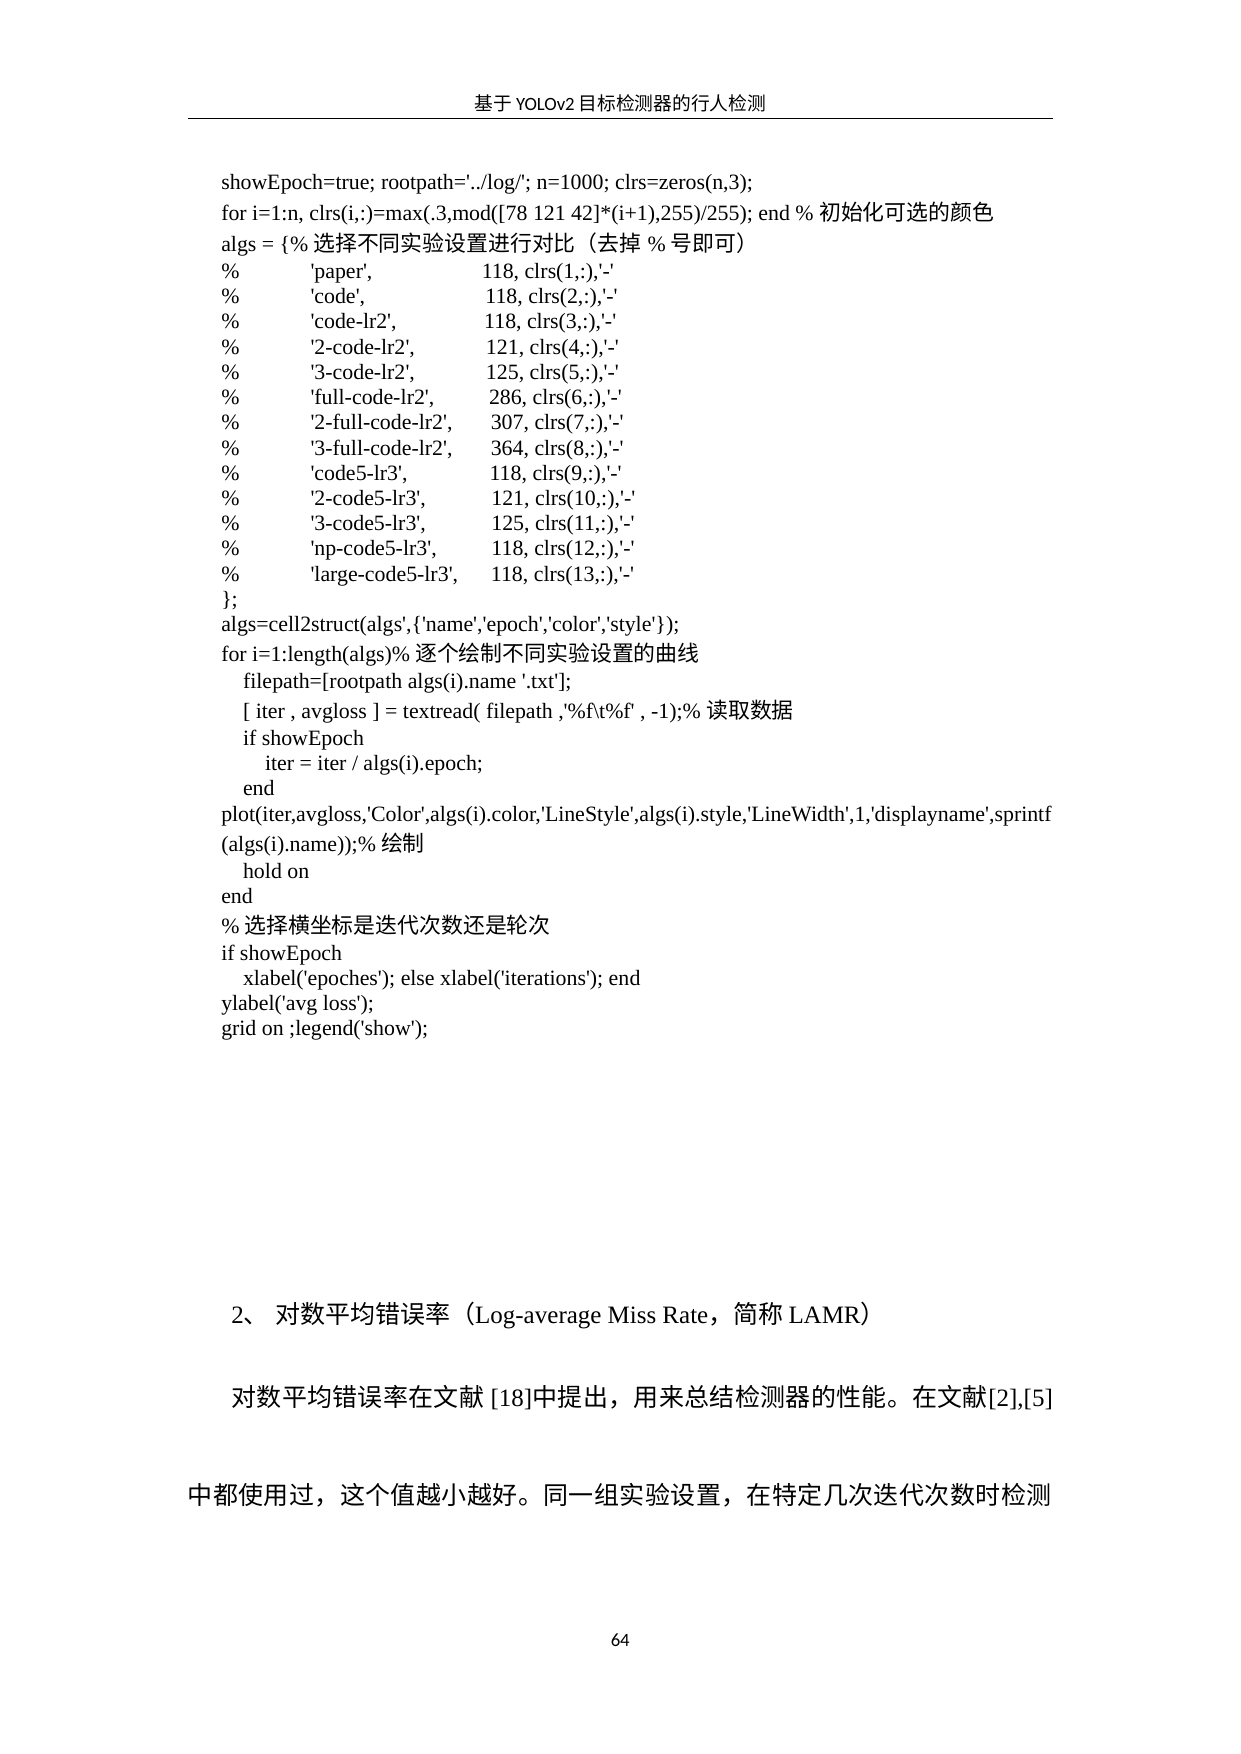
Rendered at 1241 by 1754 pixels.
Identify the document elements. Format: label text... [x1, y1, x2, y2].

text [187, 1363, 1053, 1526]
list 对数平均错误率（Log-average Miss Rate，简称LAMR） [231, 1280, 1053, 1345]
